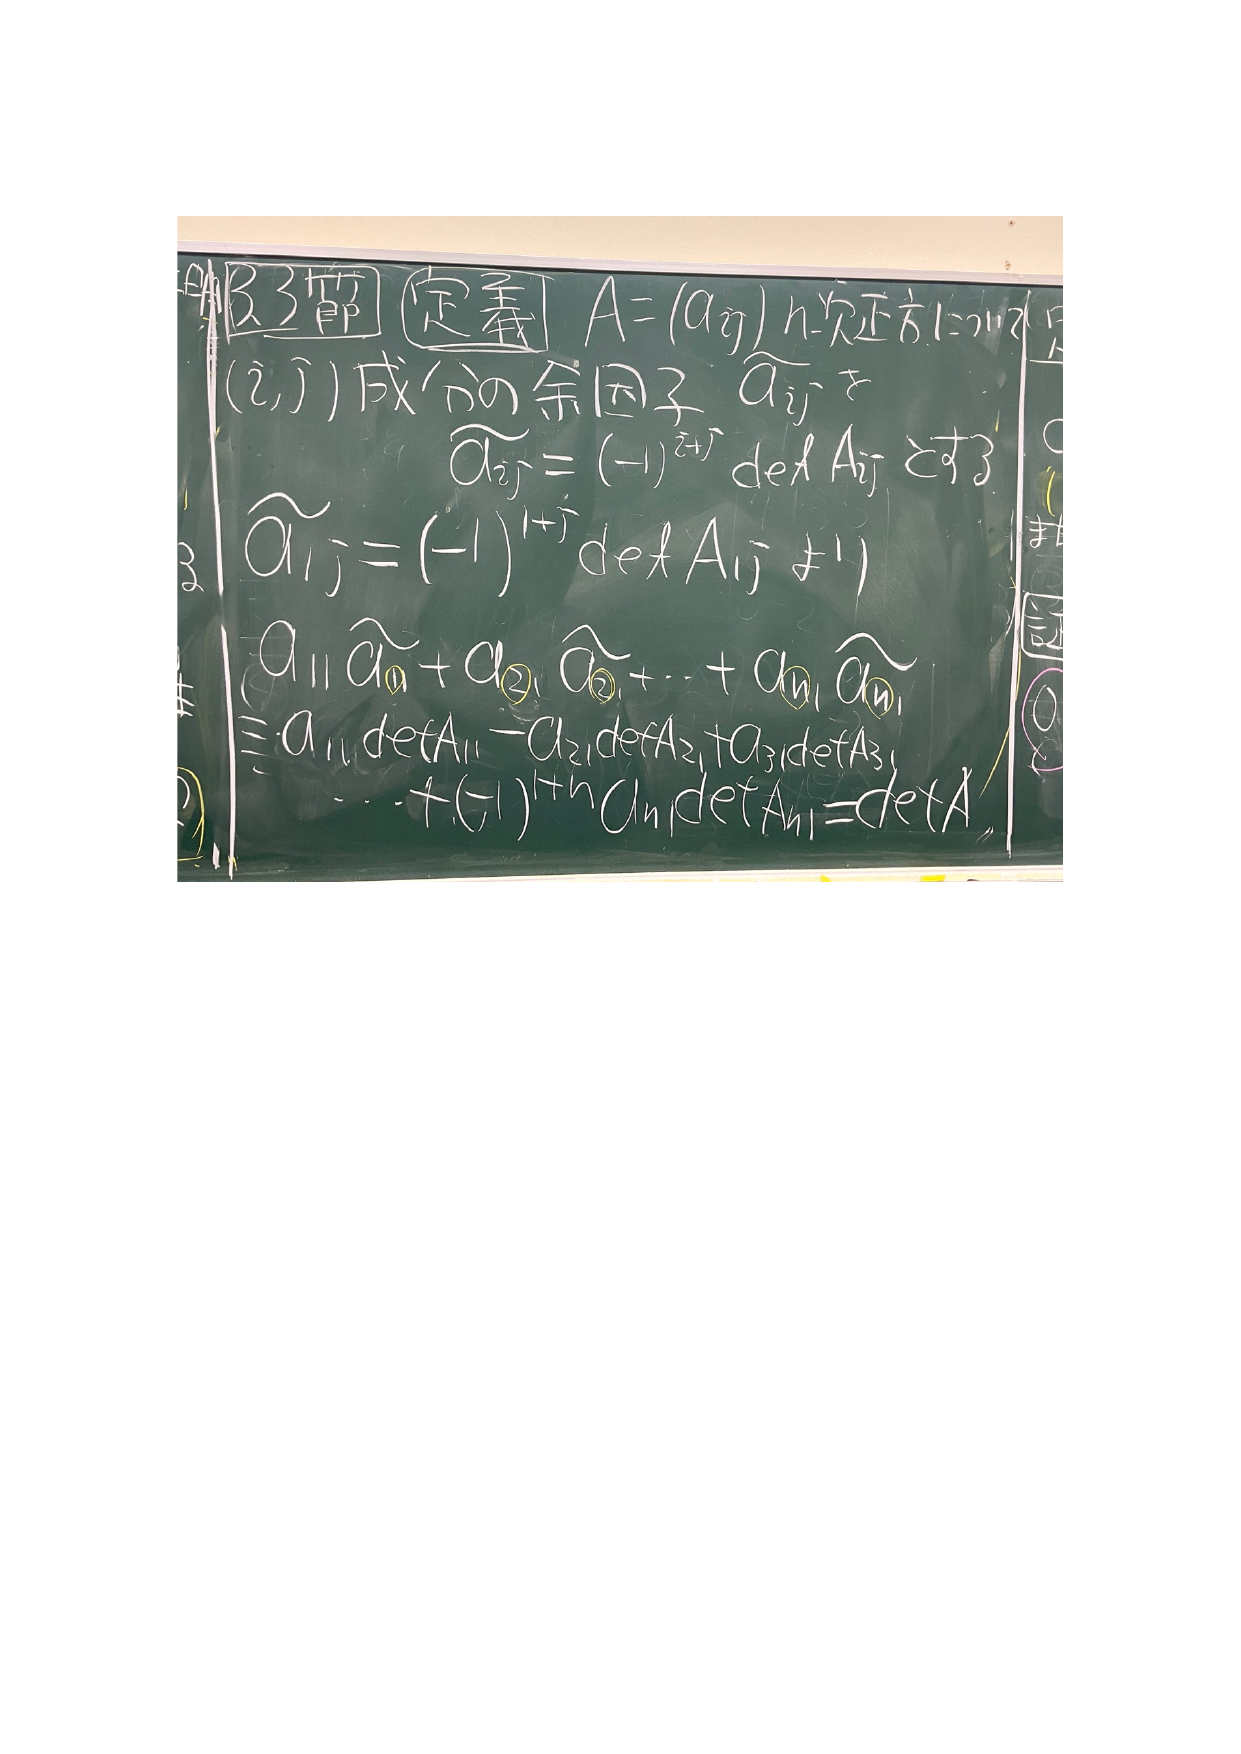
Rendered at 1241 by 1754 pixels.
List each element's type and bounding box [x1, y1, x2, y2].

picture [177, 216, 1063, 882]
